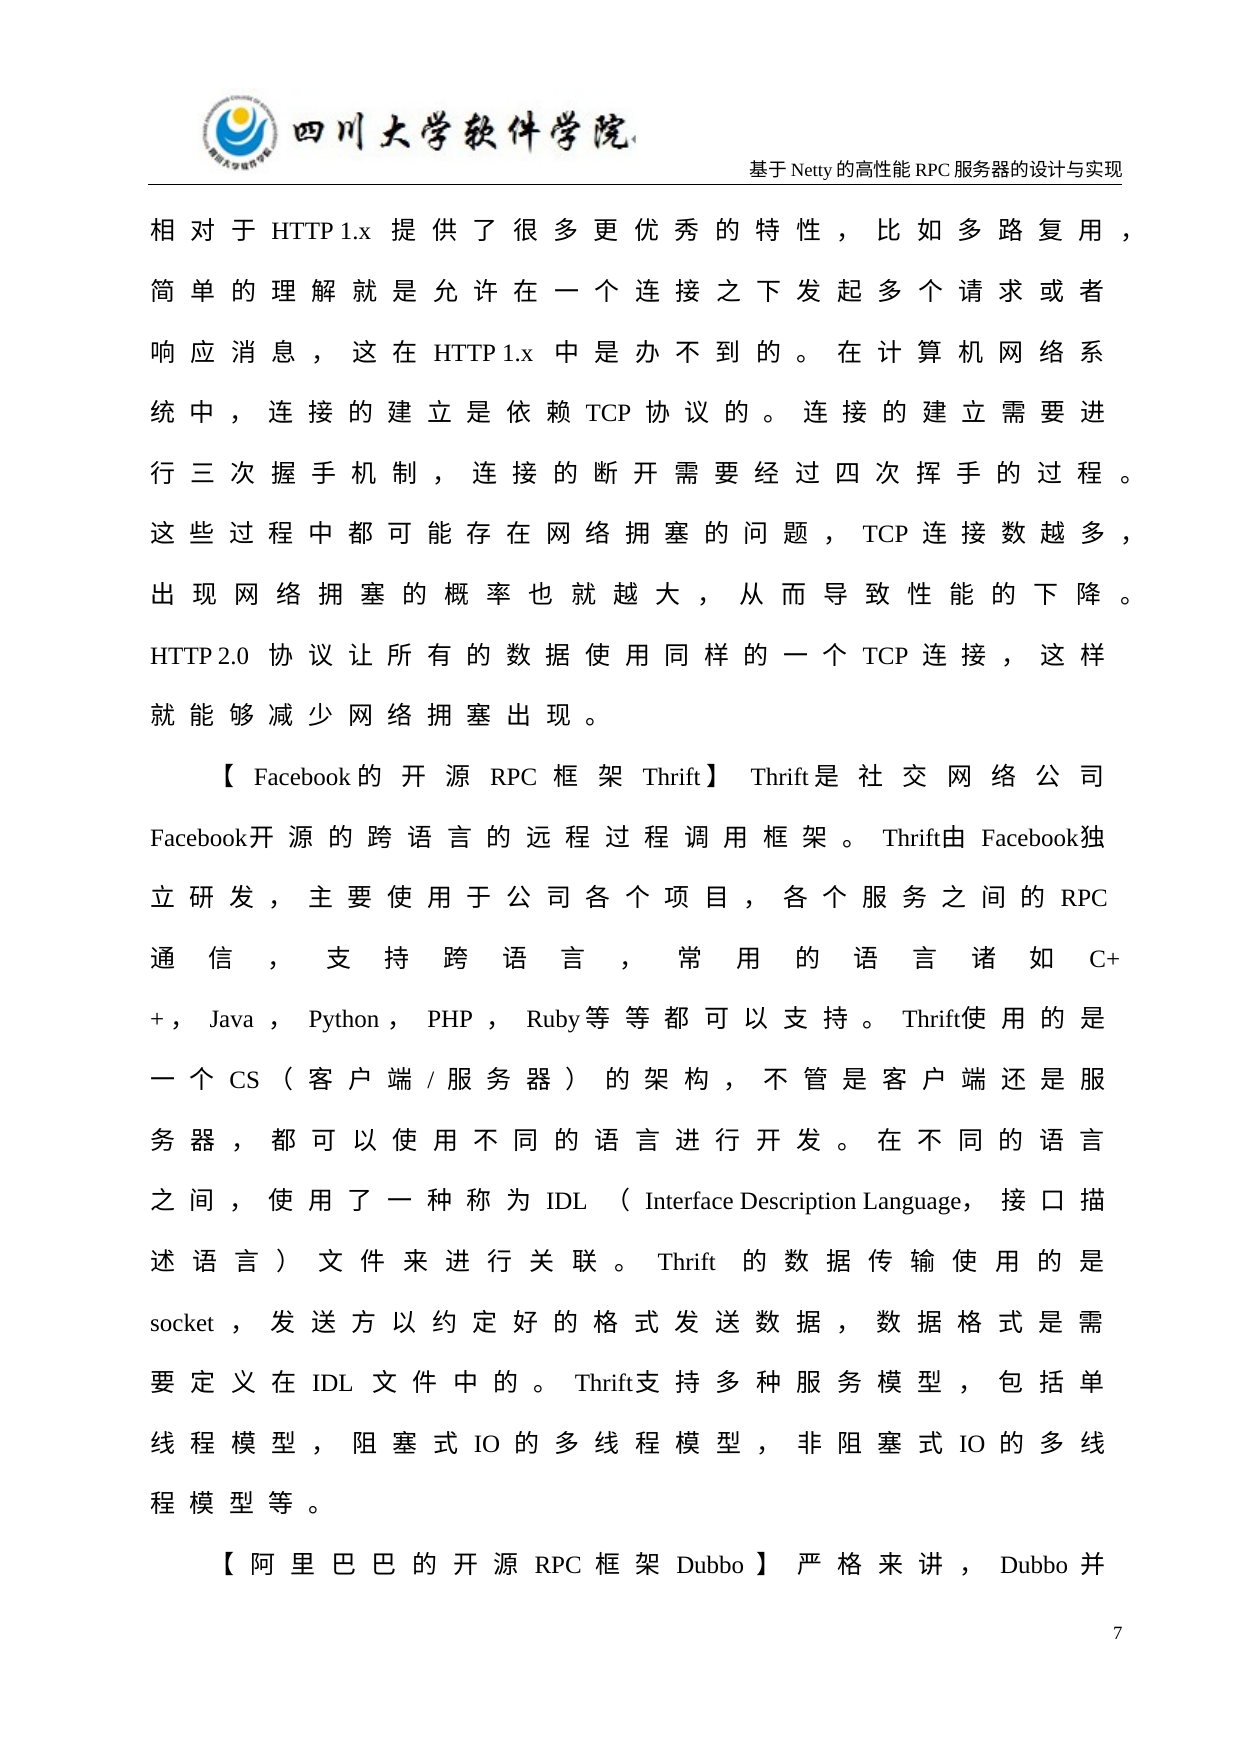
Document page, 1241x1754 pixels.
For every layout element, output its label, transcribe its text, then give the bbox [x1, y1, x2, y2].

text 【Facebook的开源RPC框架Thrift】Thrift是社交网络公司Facebook开源的跨语言的远程过程调用框架。Thrift由Facebook独立研发，主要使用于公司各个项目，各个服务之间的RPC通信，支持跨语言，常用的语言诸如C++，Java，Python，PHP，Ruby等等都可以支持。Thrift使用的是一个CS（客户端/服务器）的架构，不管是客户端还是服务器，都可以使用不同的语言进行开发。在不同的语言之间，使用了一种称为IDL（Interface Description Language，接口描述语言）文件来进行关联。Thrift 的数据传输使用的是socket，发送方以约定好的格式发送数据，数据格式是需要定义在IDL文件中的。Thrift支持多种服务模型，包括单线程模型，阻塞式IO的多线程模型，非阻塞式IO的多线程模型等。 [150, 744, 1120, 1532]
picture [197, 88, 639, 177]
